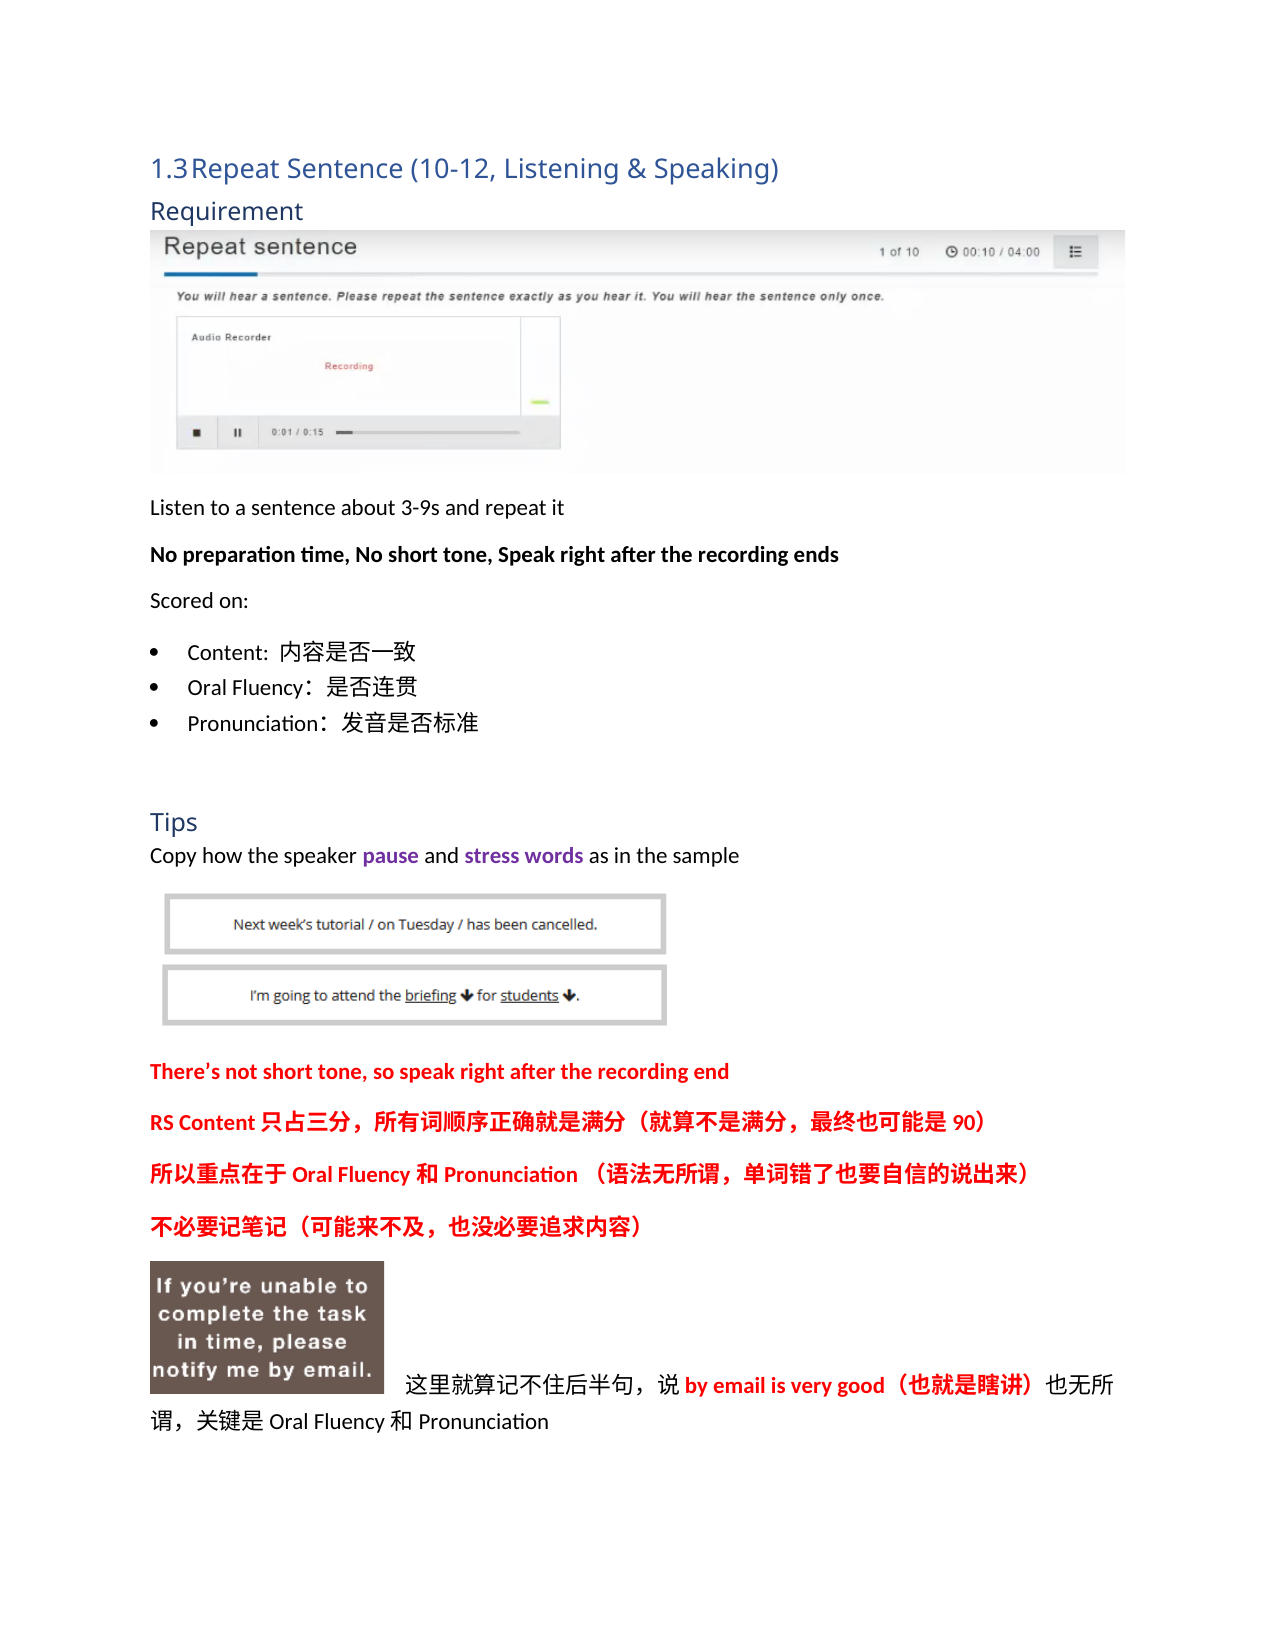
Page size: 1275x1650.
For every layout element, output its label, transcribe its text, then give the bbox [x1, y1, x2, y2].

text RS Content只占三分，所有词顺序正确就是满分（就算不是满分，最终也可能是90） [150, 1104, 1125, 1137]
text No preparation time, No short tone, Speak right after the recording ends [150, 540, 1125, 568]
text 这里就算记不住后半句，说by email is very good（也就是瞎讲）也无所谓，关键是Oral Fluency 和 Pronunciation [150, 1261, 1125, 1436]
text 所以重点在于Oral Fluency 和 Pronunciation （语法无所谓，单词错了也要自信的说出来） [150, 1156, 1125, 1189]
list Oral Fluency：是否连贯 [150, 669, 1125, 702]
text Copy how the speaker pause and stress words as in the sample [150, 841, 1125, 869]
picture [150, 230, 1125, 474]
subtitle Repeat Sentence (10-12, Listening & Speaking) [150, 150, 1125, 187]
picture [150, 888, 692, 959]
picture [150, 1261, 385, 1394]
text 不必要记笔记（可能来不及，也没必要追求内容） [150, 1209, 1125, 1242]
picture [150, 960, 684, 1038]
subtitle Requirement [150, 194, 1125, 228]
list Content: 内容是否一致 [150, 633, 1125, 667]
list Pronunciation：发音是否标准 [150, 705, 1125, 738]
subtitle Tips [150, 804, 1125, 838]
text Listen to a sentence about 3-9s and repeat it [150, 493, 1125, 521]
text There’s not short tone, so speak right after the recording end [150, 1057, 1125, 1085]
text Scored on: [150, 587, 1125, 614]
